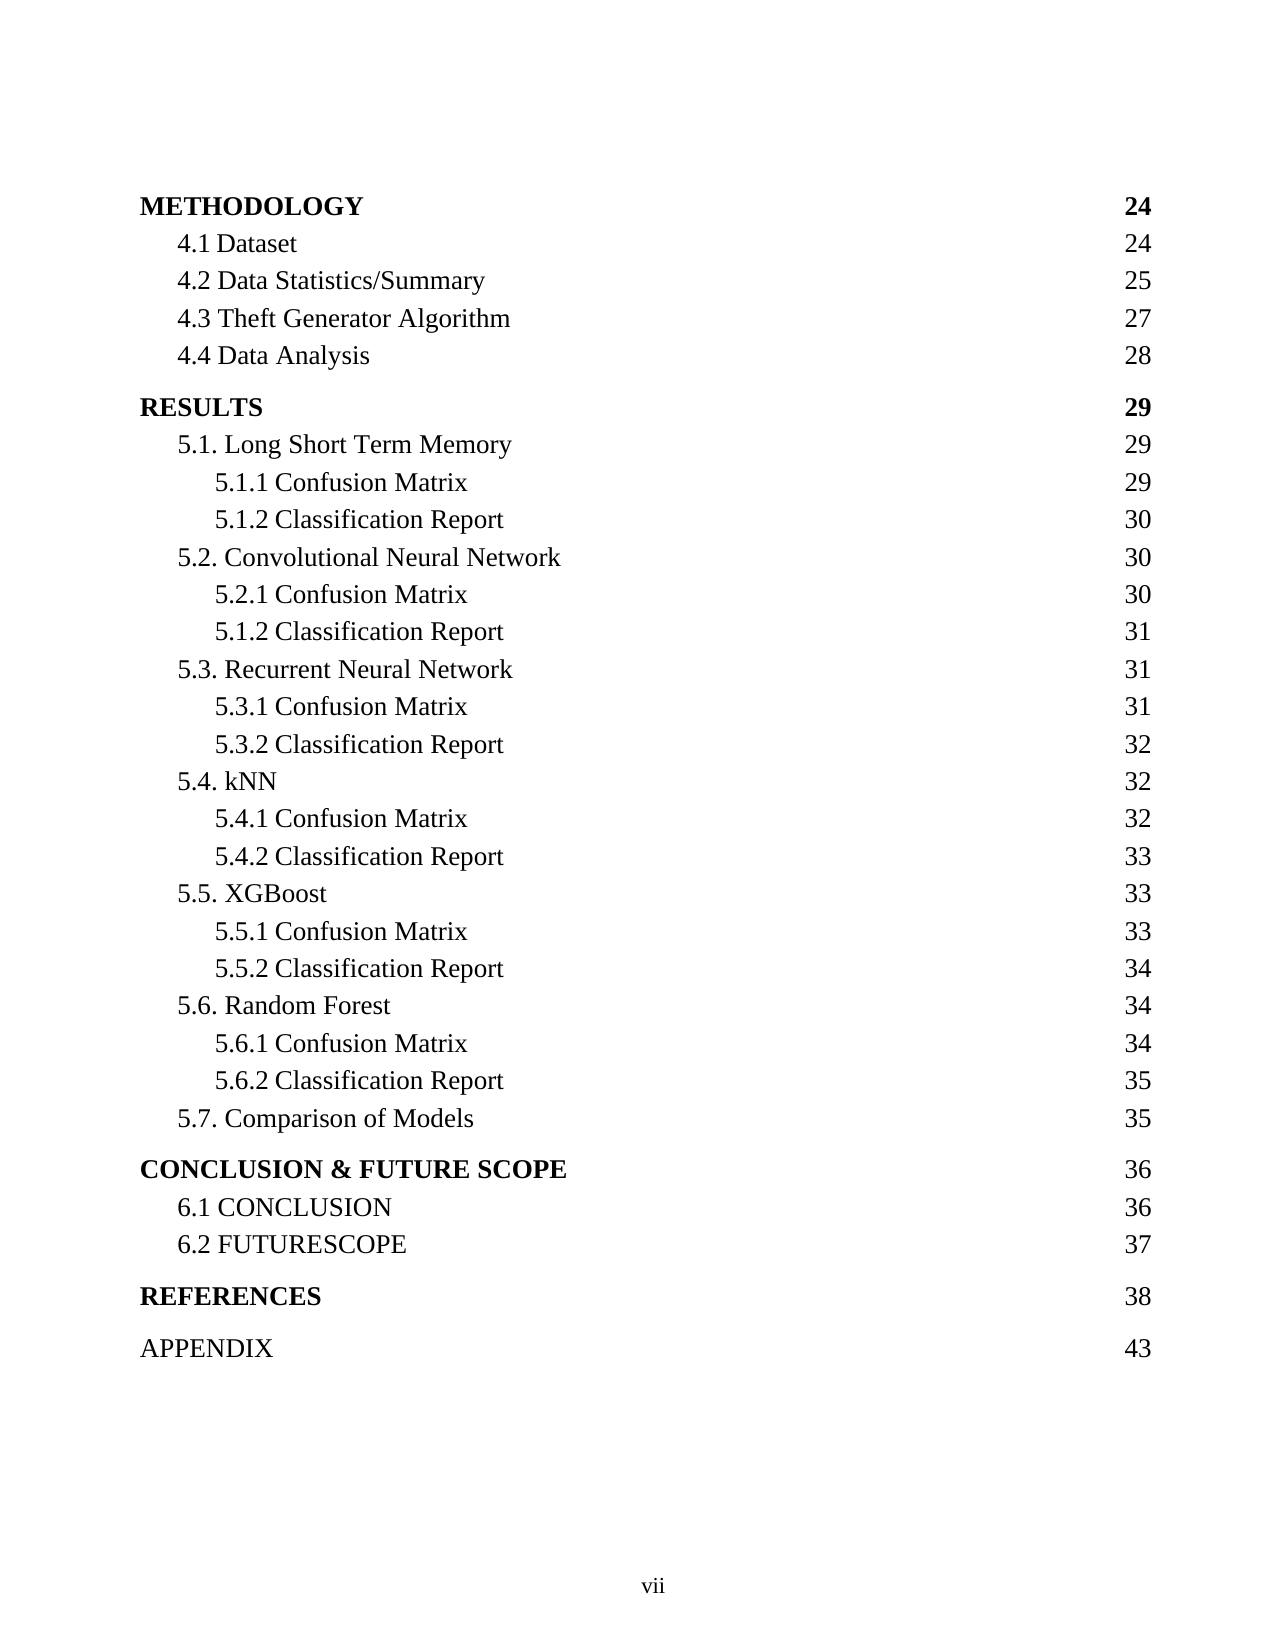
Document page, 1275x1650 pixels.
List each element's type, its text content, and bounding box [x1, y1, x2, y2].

list Confusion Matrix 31 [214, 690, 1223, 721]
list Confusion Matrix 30 [214, 578, 1223, 609]
list Comparison of Models 35 [177, 1102, 1223, 1133]
list Confusion Matrix 32 [214, 802, 1223, 834]
list Classification Report 34 [214, 952, 1223, 983]
list Classification Report 30 [214, 503, 1223, 534]
list Classification Report 31 [214, 616, 1223, 647]
list Classification Report 35 [214, 1064, 1223, 1095]
text APPENDIX 43 [139, 1332, 1223, 1363]
list Classification Report 33 [214, 840, 1223, 871]
list Classification Report 32 [214, 728, 1223, 759]
list CONCLUSION 36 [177, 1191, 1223, 1222]
list Long Short Term Memory 29 [177, 428, 1223, 460]
text CONCLUSION & FUTURE SCOPE 36 [139, 1154, 1223, 1185]
list Confusion Matrix 29 [214, 466, 1223, 497]
list Theft Generator Algorithm 27 [177, 302, 1223, 333]
list Data Statistics/Summary 25 [177, 264, 1223, 296]
list Recurrent Neural Network 31 [177, 653, 1223, 684]
text METHODOLOGY 24 [139, 189, 1223, 221]
list Data Analysis 28 [177, 339, 1223, 370]
list kNN 32 [177, 765, 1223, 796]
list Confusion Matrix 34 [214, 1027, 1223, 1058]
list XGBoost 33 [177, 877, 1223, 908]
list Dataset 24 [177, 227, 1223, 258]
text REFERENCES 38 [139, 1280, 1223, 1312]
list Confusion Matrix 33 [214, 915, 1223, 946]
list Random Forest 34 [177, 989, 1223, 1021]
list FUTURESCOPE 37 [177, 1228, 1223, 1259]
list Convolutional Neural Network 30 [177, 541, 1223, 572]
text RESULTS 29 [139, 391, 1223, 422]
